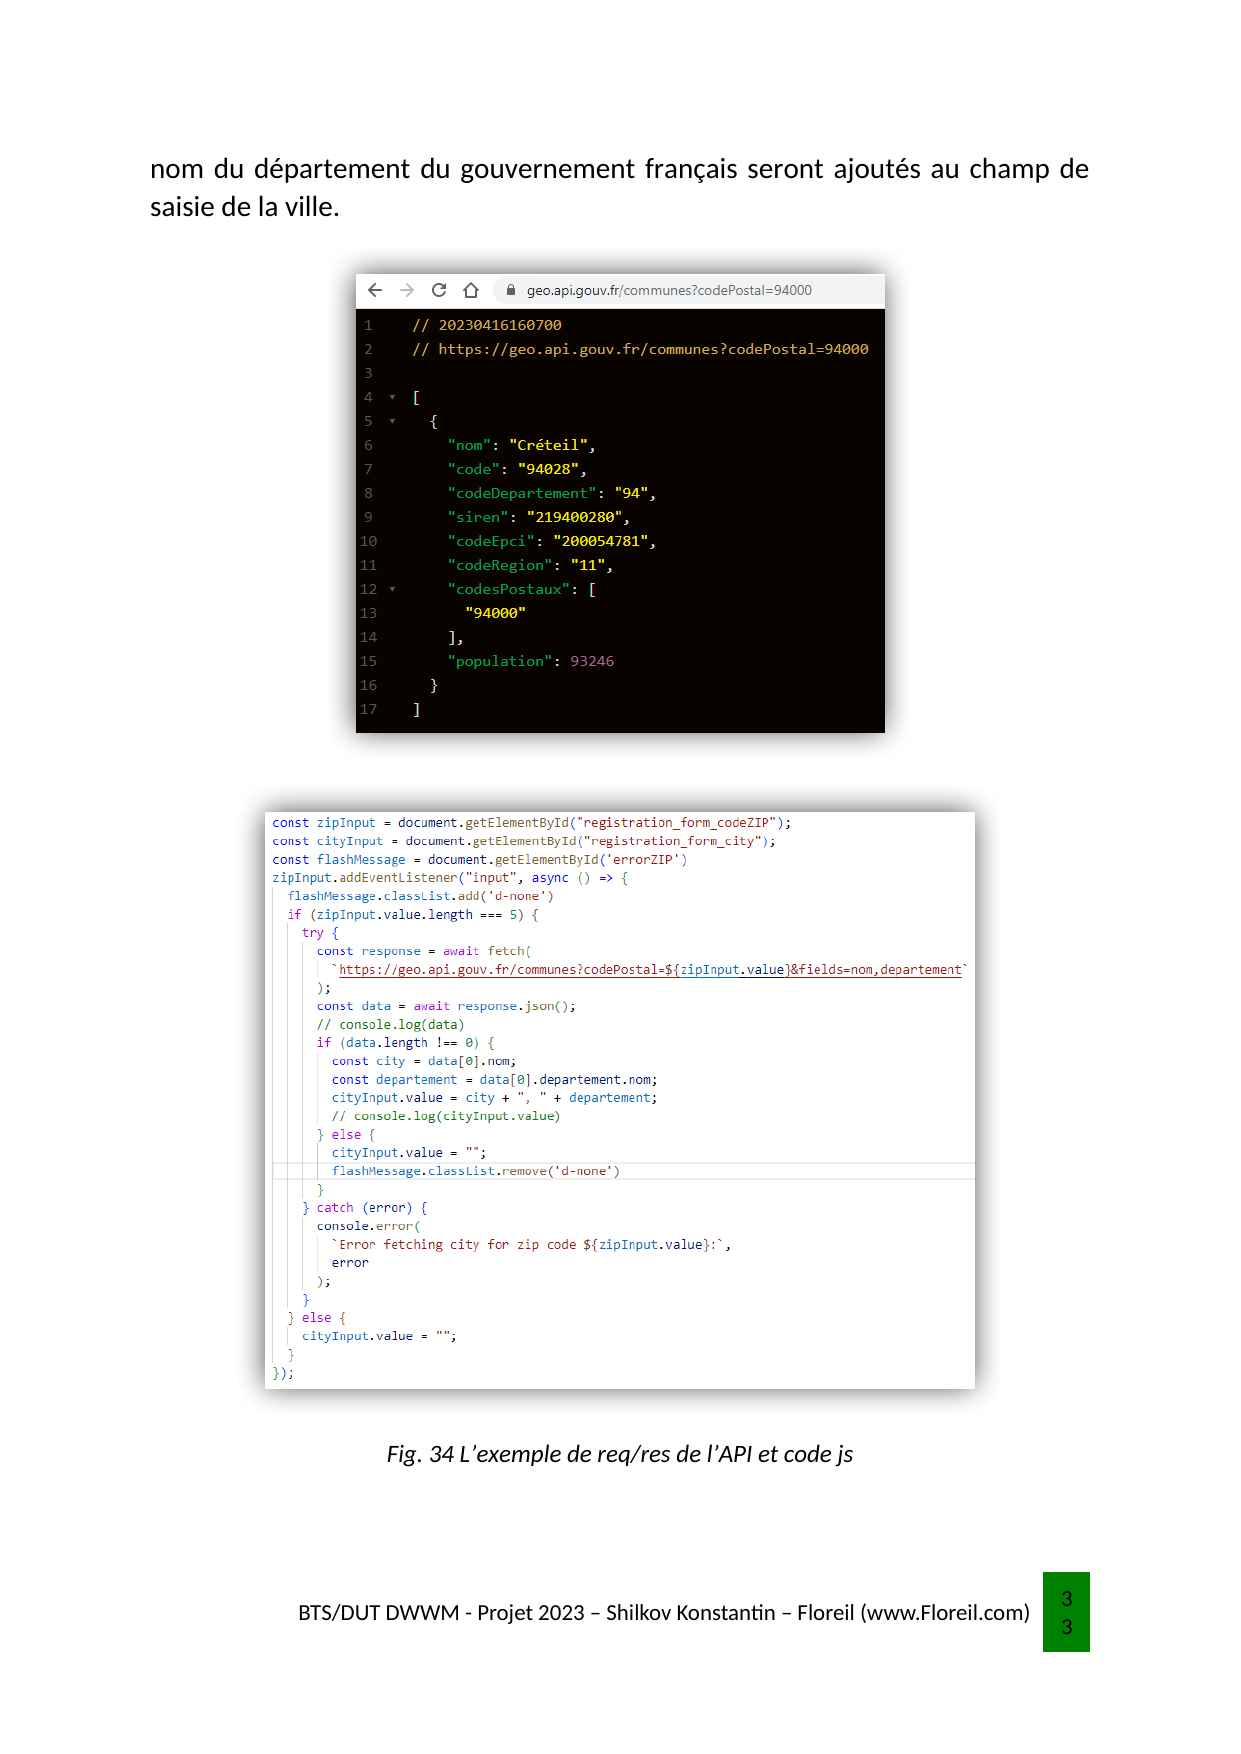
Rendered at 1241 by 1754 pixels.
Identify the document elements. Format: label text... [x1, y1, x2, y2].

picture [265, 812, 975, 1389]
picture [356, 274, 885, 733]
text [150, 150, 1090, 224]
text Fig. 34 L’exemple de req/res de l’API et code js [150, 1438, 1090, 1468]
